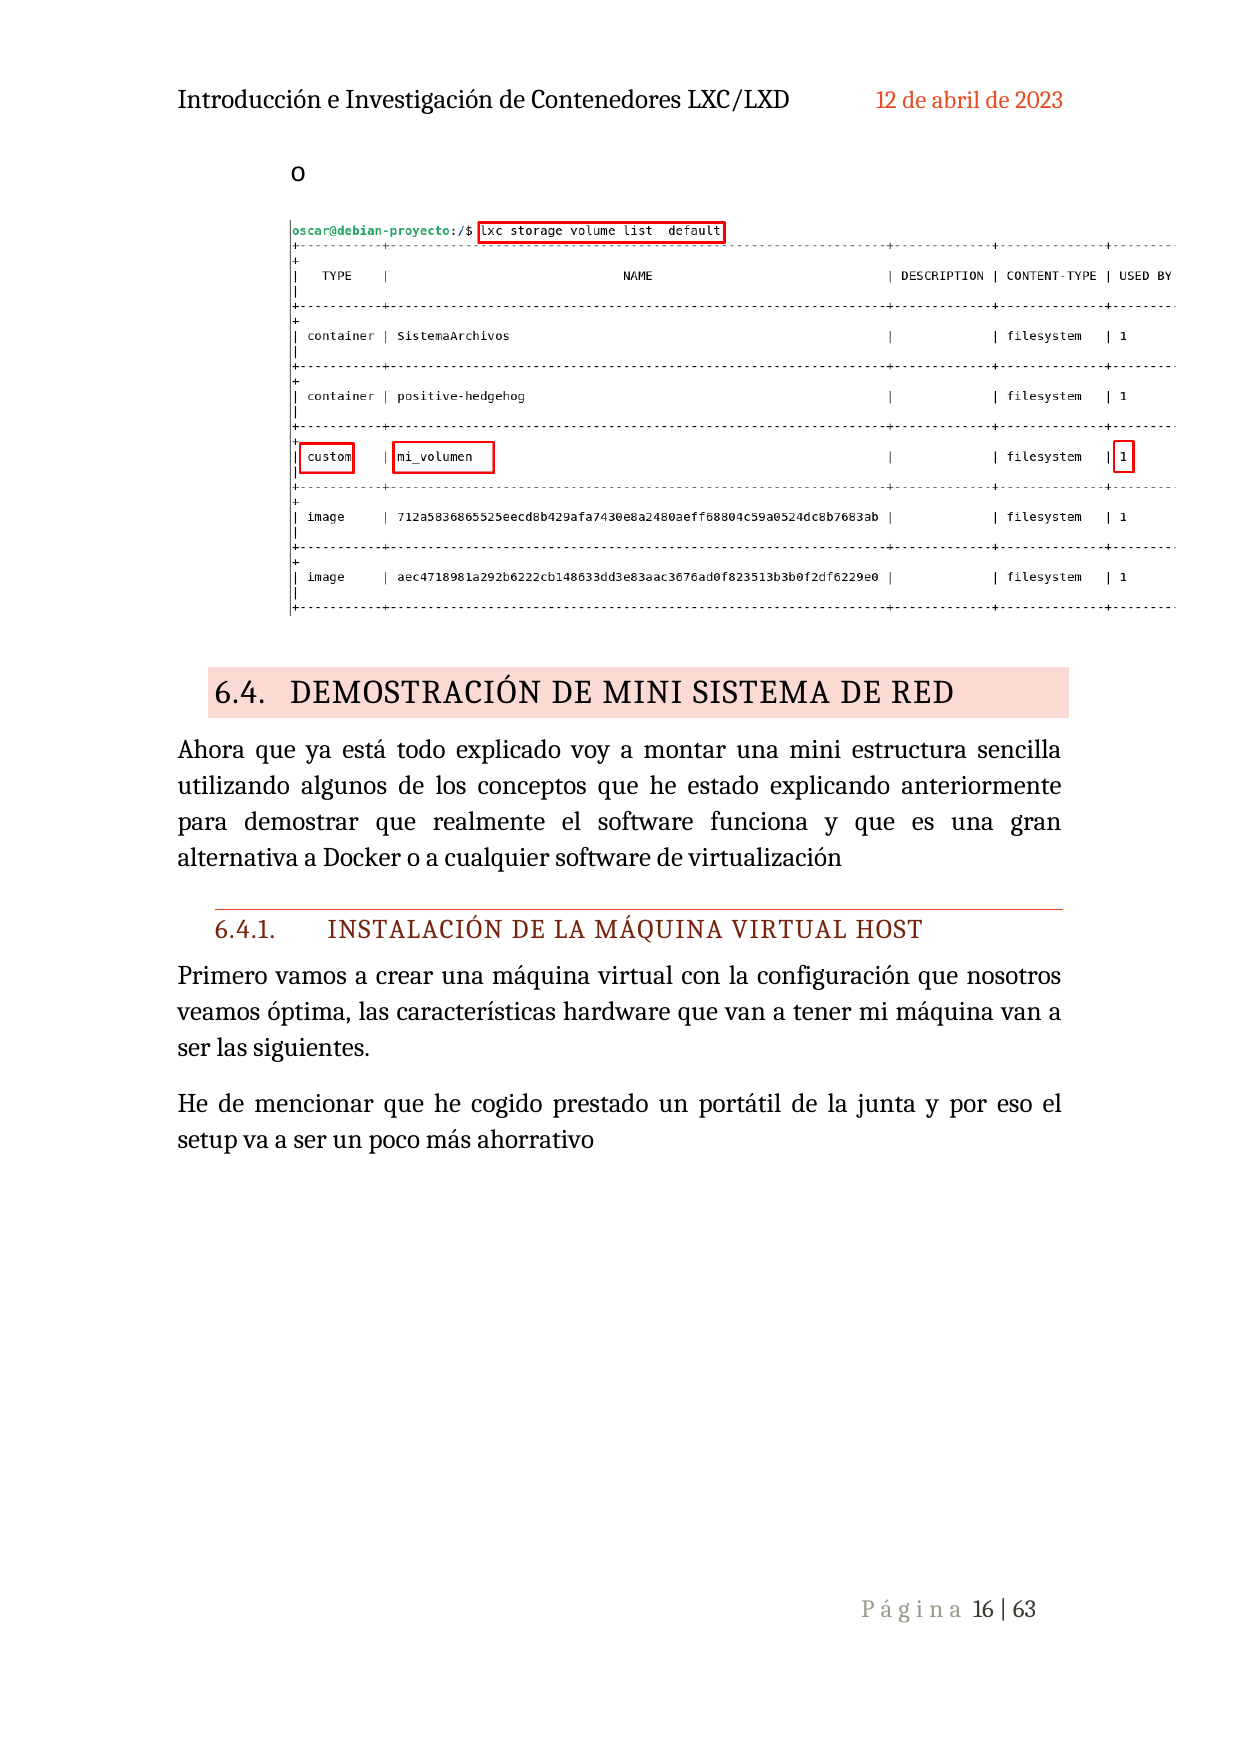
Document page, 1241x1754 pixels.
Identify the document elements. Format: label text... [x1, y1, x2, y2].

subtitle Demostración de mini sistema de red [215, 674, 1063, 712]
subtitle Instalación de la máquina virtual host [215, 910, 1063, 945]
text Primero vamos a crear una máquina virtual con la configuración que nosotros veamos óptima, las características hardware que van a tener mi máquina van a ser las siguientes. [177, 960, 1063, 1063]
picture [289, 220, 1176, 616]
text He de mencionar que he cogido prestado un portátil de la junta y por eso el setup va a ser un poco más ahorrativo [177, 1088, 1063, 1155]
text Ahora que ya está todo explicado voy a montar una mini estructura sencilla utilizando algunos de los conceptos que he estado explicando anteriormente para demostrar que realmente el software funciona y que es una gran alternativa a Docker o a cualquier software de virtualización [177, 734, 1063, 873]
